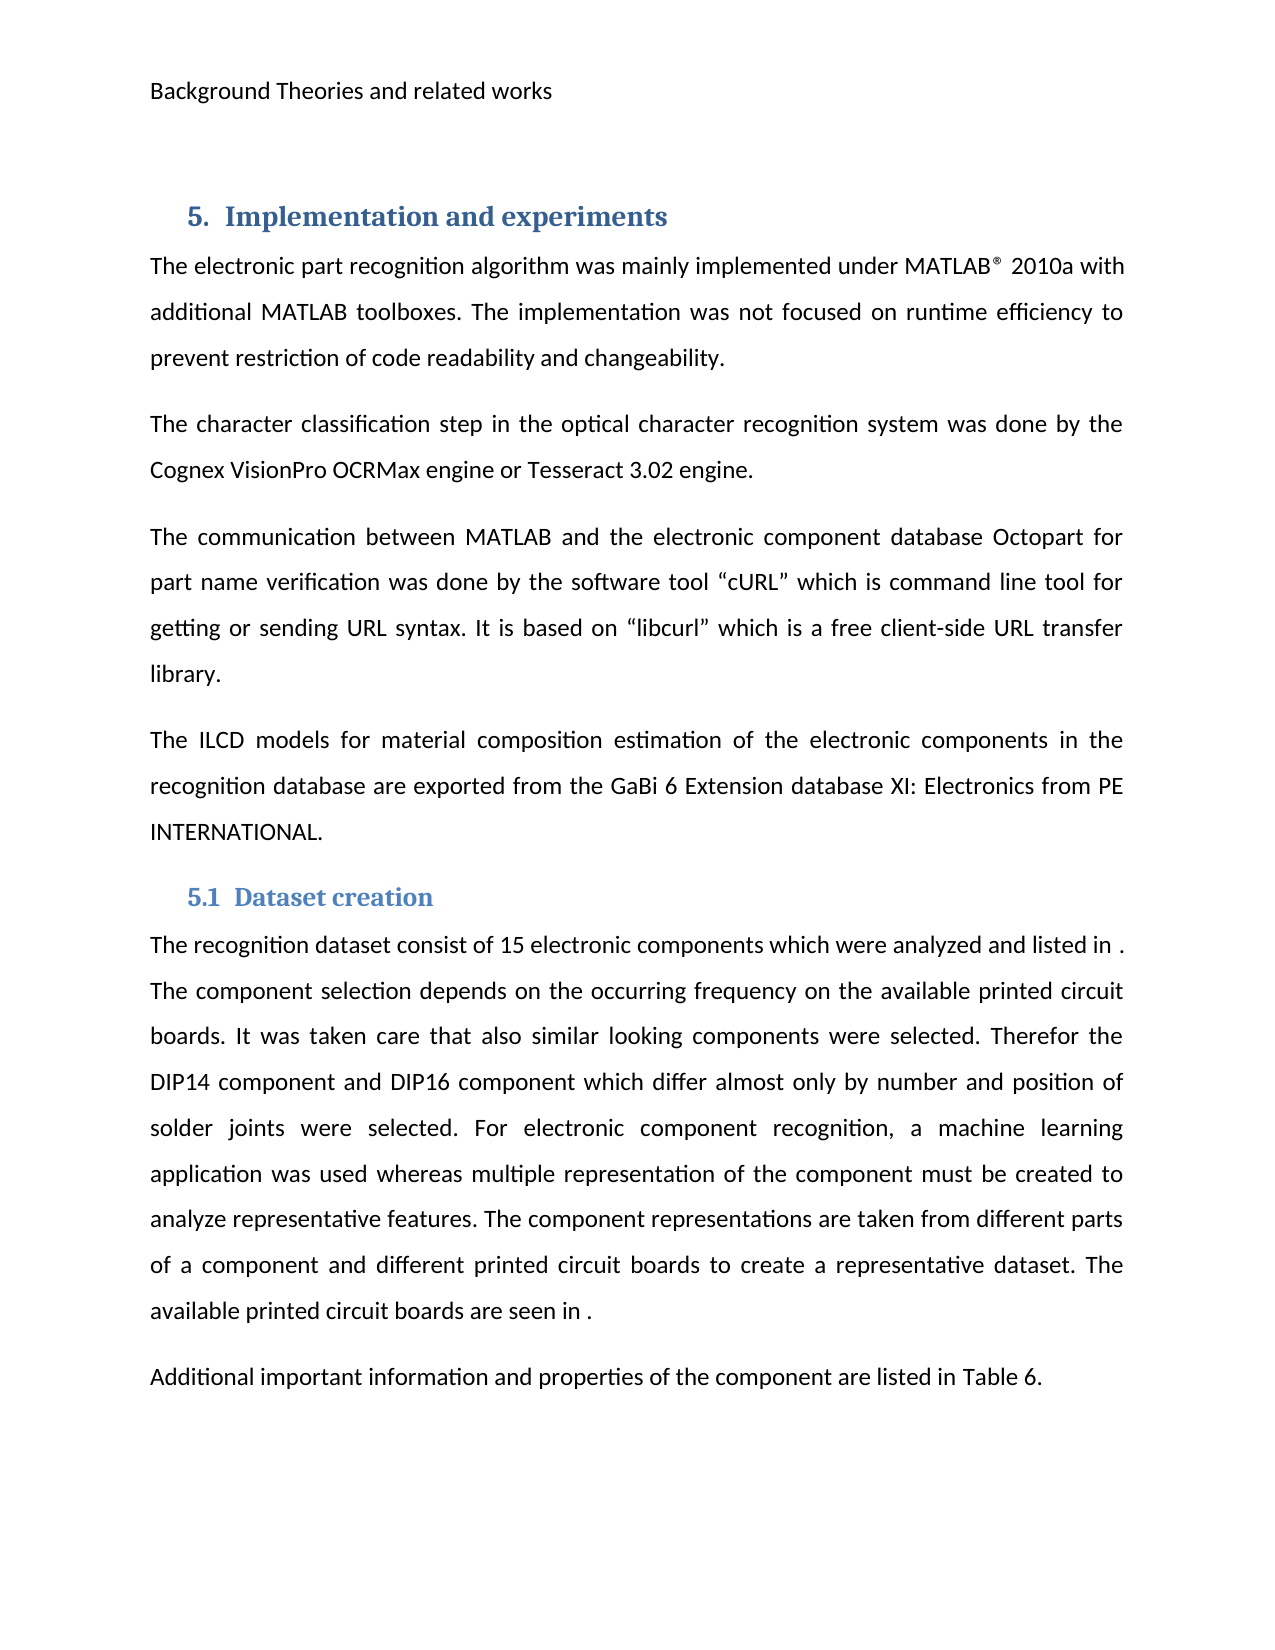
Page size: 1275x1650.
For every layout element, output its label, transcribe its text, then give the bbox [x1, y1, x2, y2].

text The electronic part recognition algorithm was mainly implemented under MATLAB® 2010a with additional MATLAB toolboxes. The implementation was not focused on runtime efficiency to prevent restriction of code readability and changeability. [150, 250, 1125, 372]
text The ILCD models for material composition estimation of the electronic components in the recognition database are exported from the GaBi 6 Extension database XI: Electronics from PE INTERNATIONAL. [150, 724, 1125, 846]
text The recognition dataset consist of 15 electronic components which were analyzed and listed in 0. The component selection depends on the occurring frequency on the available printed circuit boards. It was taken care that also similar looking components were selected. Therefor the DIP14 component and DIP16 component which differ almost only by number and position of solder joints were selected. For electronic component recognition, a machine learning application was used whereas multiple representation of the component must be created to analyze representative features. The component representations are taken from different parts of a component and different printed circuit boards to create a representative dataset. The available printed circuit boards are seen in . [150, 929, 1125, 1325]
text The character classification step in the optical character recognition system was done by the Cognex VisionPro OCRMax engine or Tesseract 3.02 engine. [150, 408, 1125, 484]
text The communication between MATLAB and the electronic component database Octopart for part name verification was done by the software tool “cURL” which is command line tool for getting or sending URL syntax. It is based on “libcurl” which is a free client-side URL transfer library. [150, 521, 1125, 688]
subtitle Dataset creation [187, 882, 1125, 913]
text Additional important information and properties of the component are listed in Table 6. [150, 1361, 1125, 1392]
subtitle Implementation and experiments [187, 200, 1125, 233]
